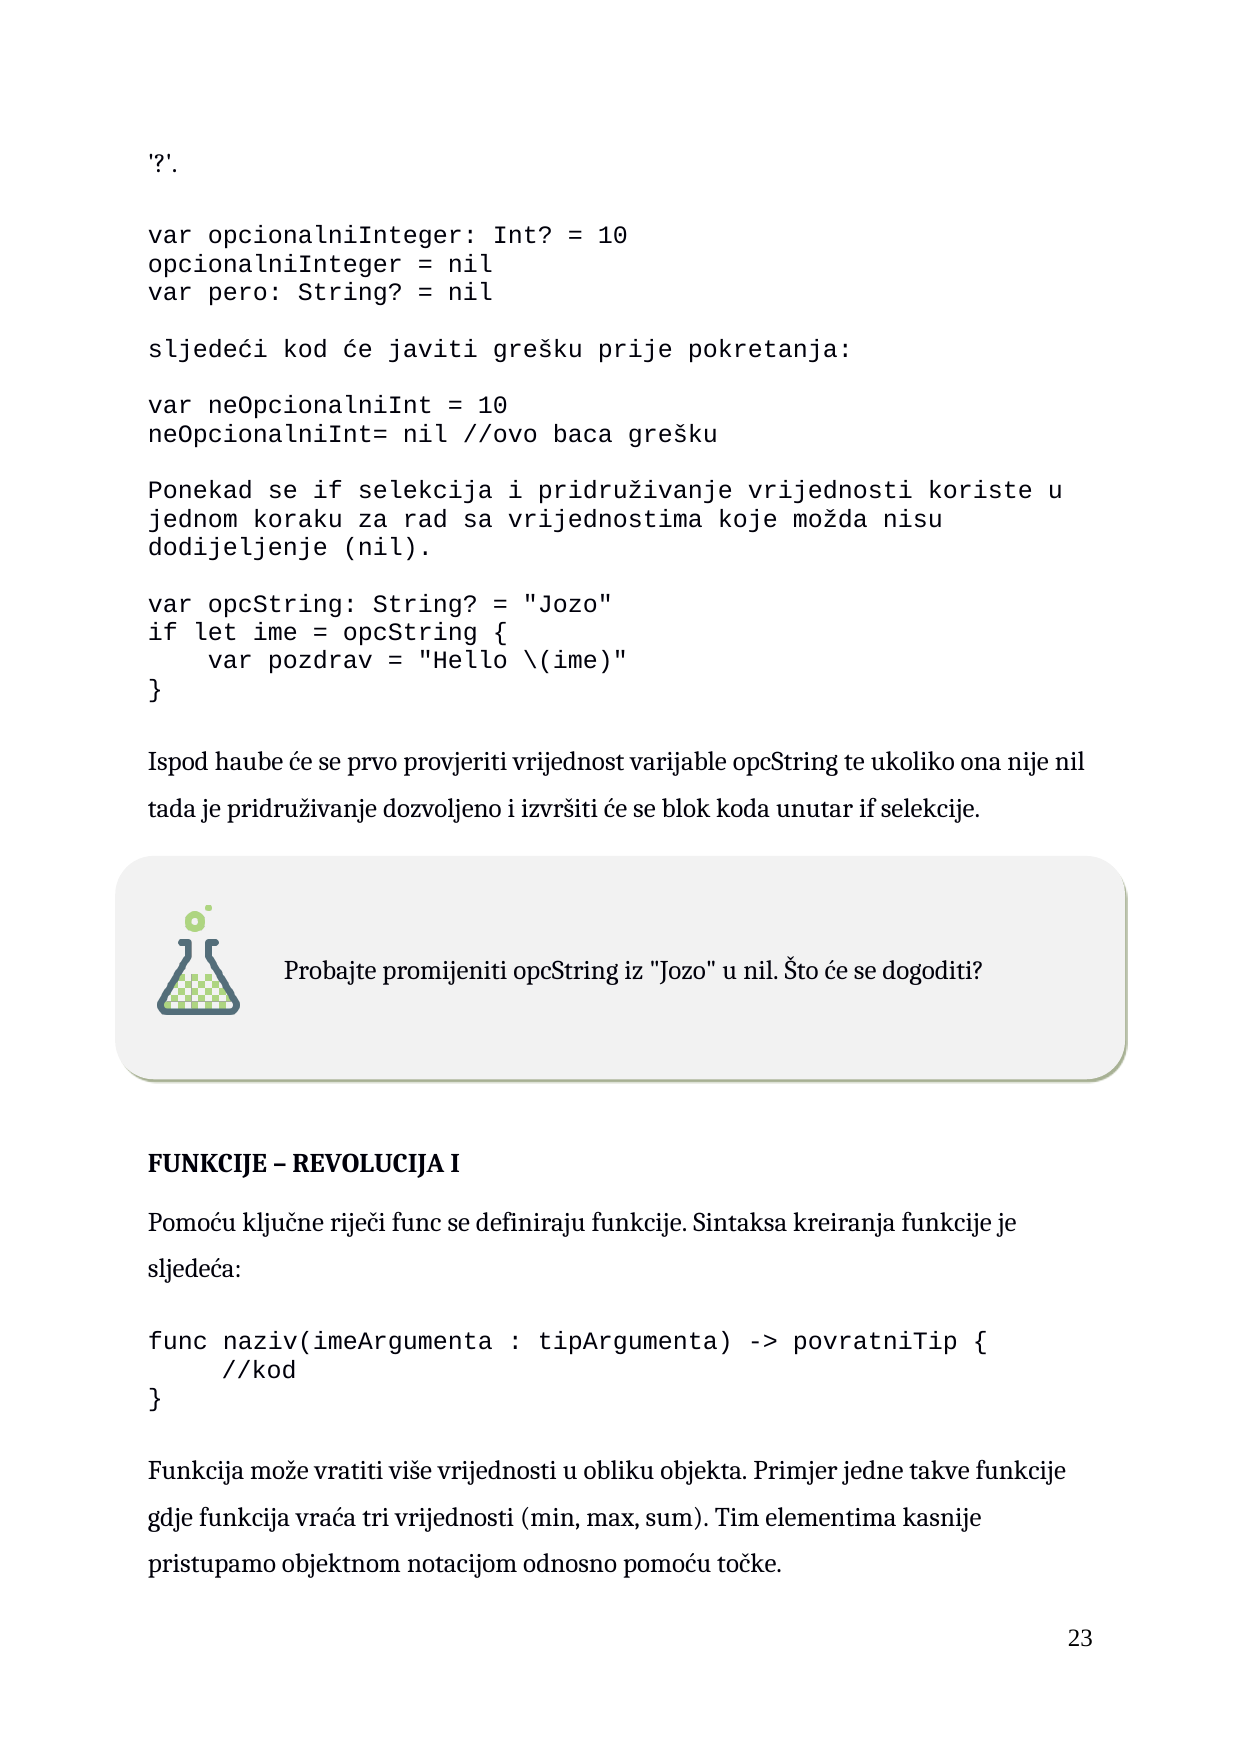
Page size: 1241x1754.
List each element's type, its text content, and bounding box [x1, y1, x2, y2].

text Pomoću ključne riječi func se definiraju funkcije. Sintaksa kreiranja funkcije je sljedeća: [148, 1207, 1093, 1284]
text FUNKCIJE – REVOLUCIJA I [148, 1148, 1093, 1179]
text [148, 148, 1093, 179]
text var opcString: String? = "Jozo" [148, 591, 1093, 620]
text if let ime = opcString { [148, 620, 1093, 648]
text } [148, 676, 1093, 705]
picture [143, 905, 253, 1015]
text func naziv(imeArgumenta : tipArgumenta) -> povratniTip { [148, 1329, 1093, 1357]
text var neOpcionalniInt = 10 [148, 393, 1093, 421]
text neOpcionalniInt= nil //ovo baca grešku [148, 421, 1093, 450]
text sljedeći kod će javiti grešku prije pokretanja: [148, 336, 1093, 365]
text //kod [148, 1357, 1093, 1386]
text Ispod haube će se prvo provjeriti vrijednost varijable opcString te ukoliko ona nije nil tada je pridruživanje dozvoljeno i izvršiti će se blok koda unutar if selekcije. [148, 746, 1093, 824]
text var pozdrav = "Hello \(ime)" [148, 648, 1093, 676]
text var pero: String? = nil [148, 280, 1093, 308]
text Ponekad se if selekcija i pridruživanje vrijednosti koriste u jednom koraku za rad sa vrijednostima koje možda nisu dodijeljenje (nil). [148, 478, 1093, 563]
text } [148, 1386, 1093, 1414]
text Funkcija može vratiti više vrijednosti u obliku objekta. Primjer jedne takve funkcije gdje funkcija vraća tri vrijednosti (min, max, sum). Tim elementima kasnije pristupamo objektnom notacijom odnosno pomoću točke. [148, 1455, 1093, 1579]
text opcionalniInteger = nil [148, 251, 1093, 280]
text var opcionalniInteger: Int? = 10 [148, 223, 1093, 251]
